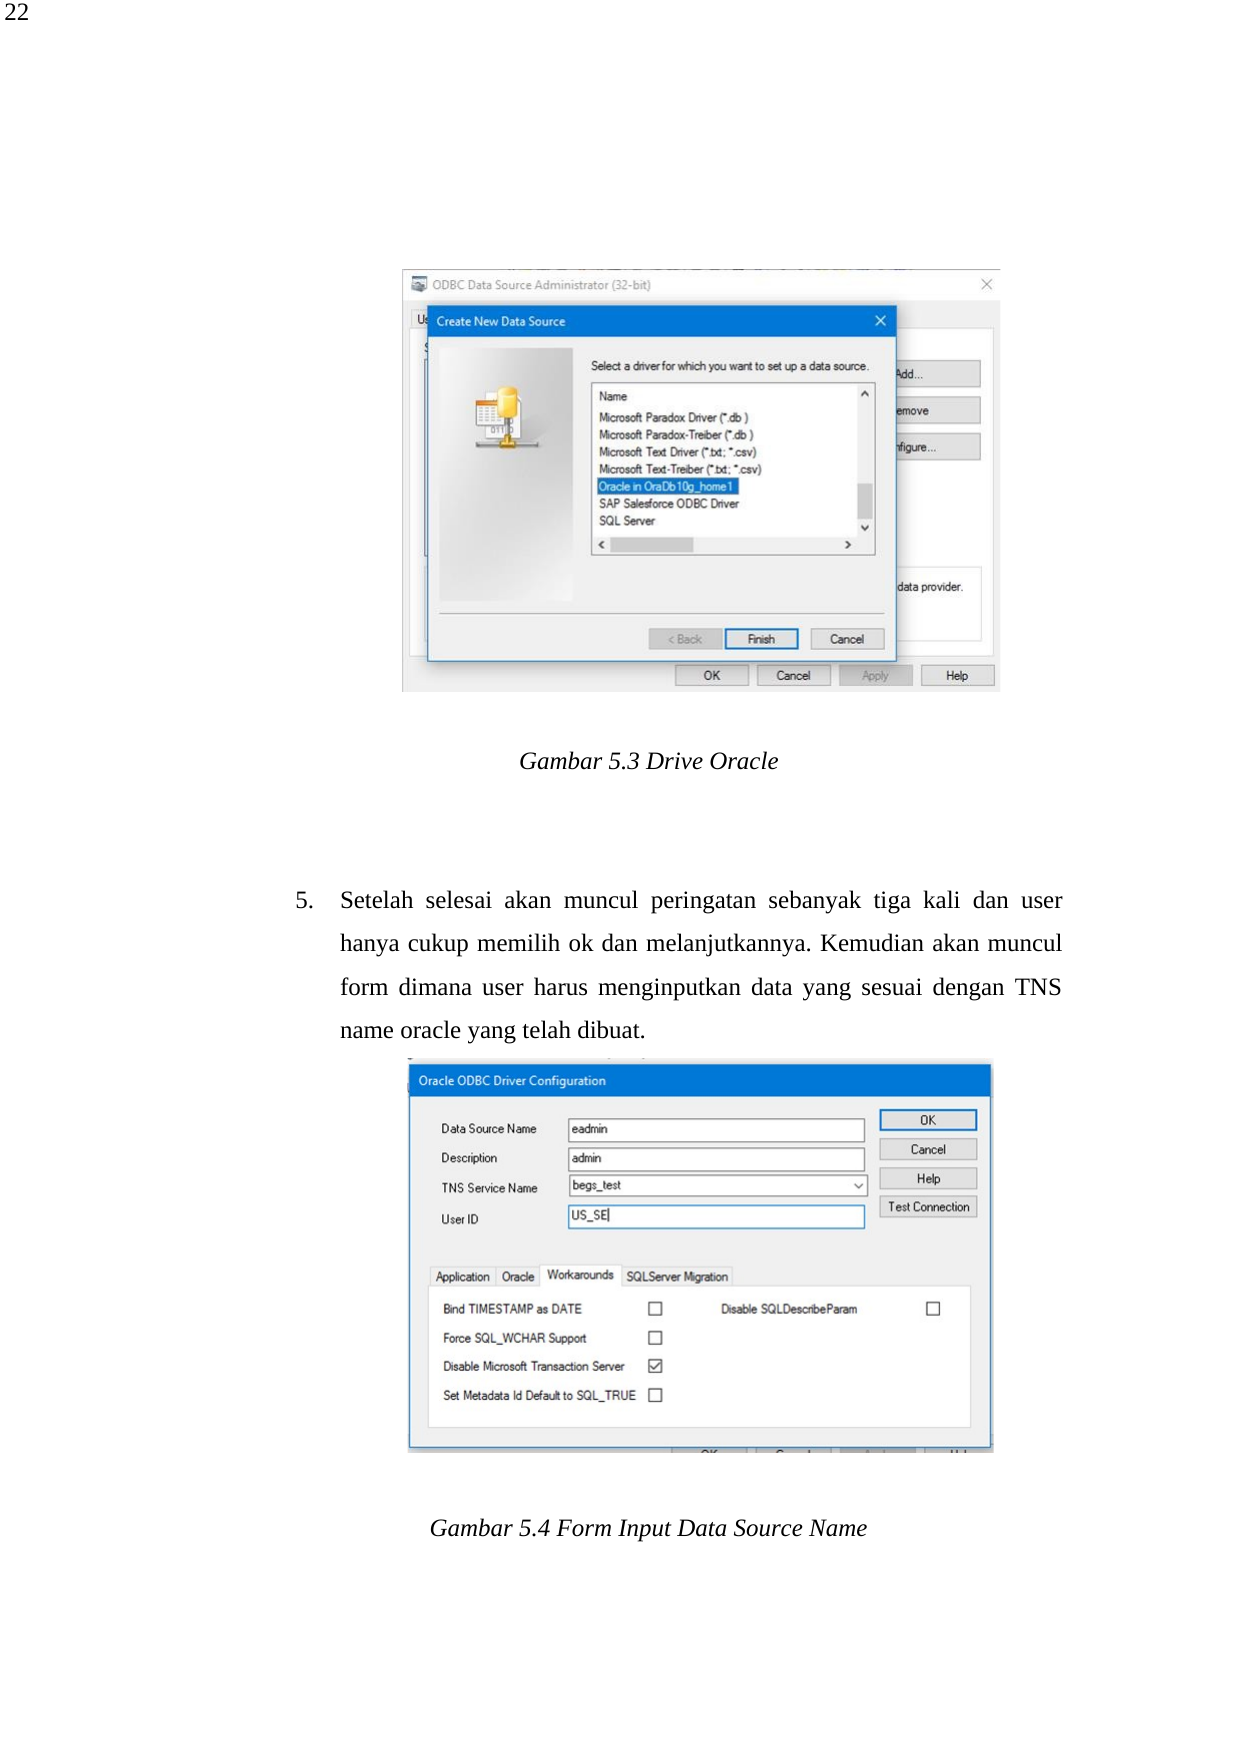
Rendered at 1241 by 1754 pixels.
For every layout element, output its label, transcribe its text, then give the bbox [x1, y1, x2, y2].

picture [402, 269, 1001, 692]
text Gambar 5.3 Drive Oracle [235, 746, 1064, 775]
picture [407, 1058, 994, 1453]
text Gambar 5.4 Form Input Data Source Name [235, 1513, 1064, 1541]
list Setelah selesai akan muncul peringatan sebanyak tiga kali dan user hanya cukup memilih ok dan melanjutkannya. Kemudian akan muncul form dimana user harus menginputkan data yang sesuai dengan TNS name oracle yang telah dibuat. [295, 885, 1063, 1043]
